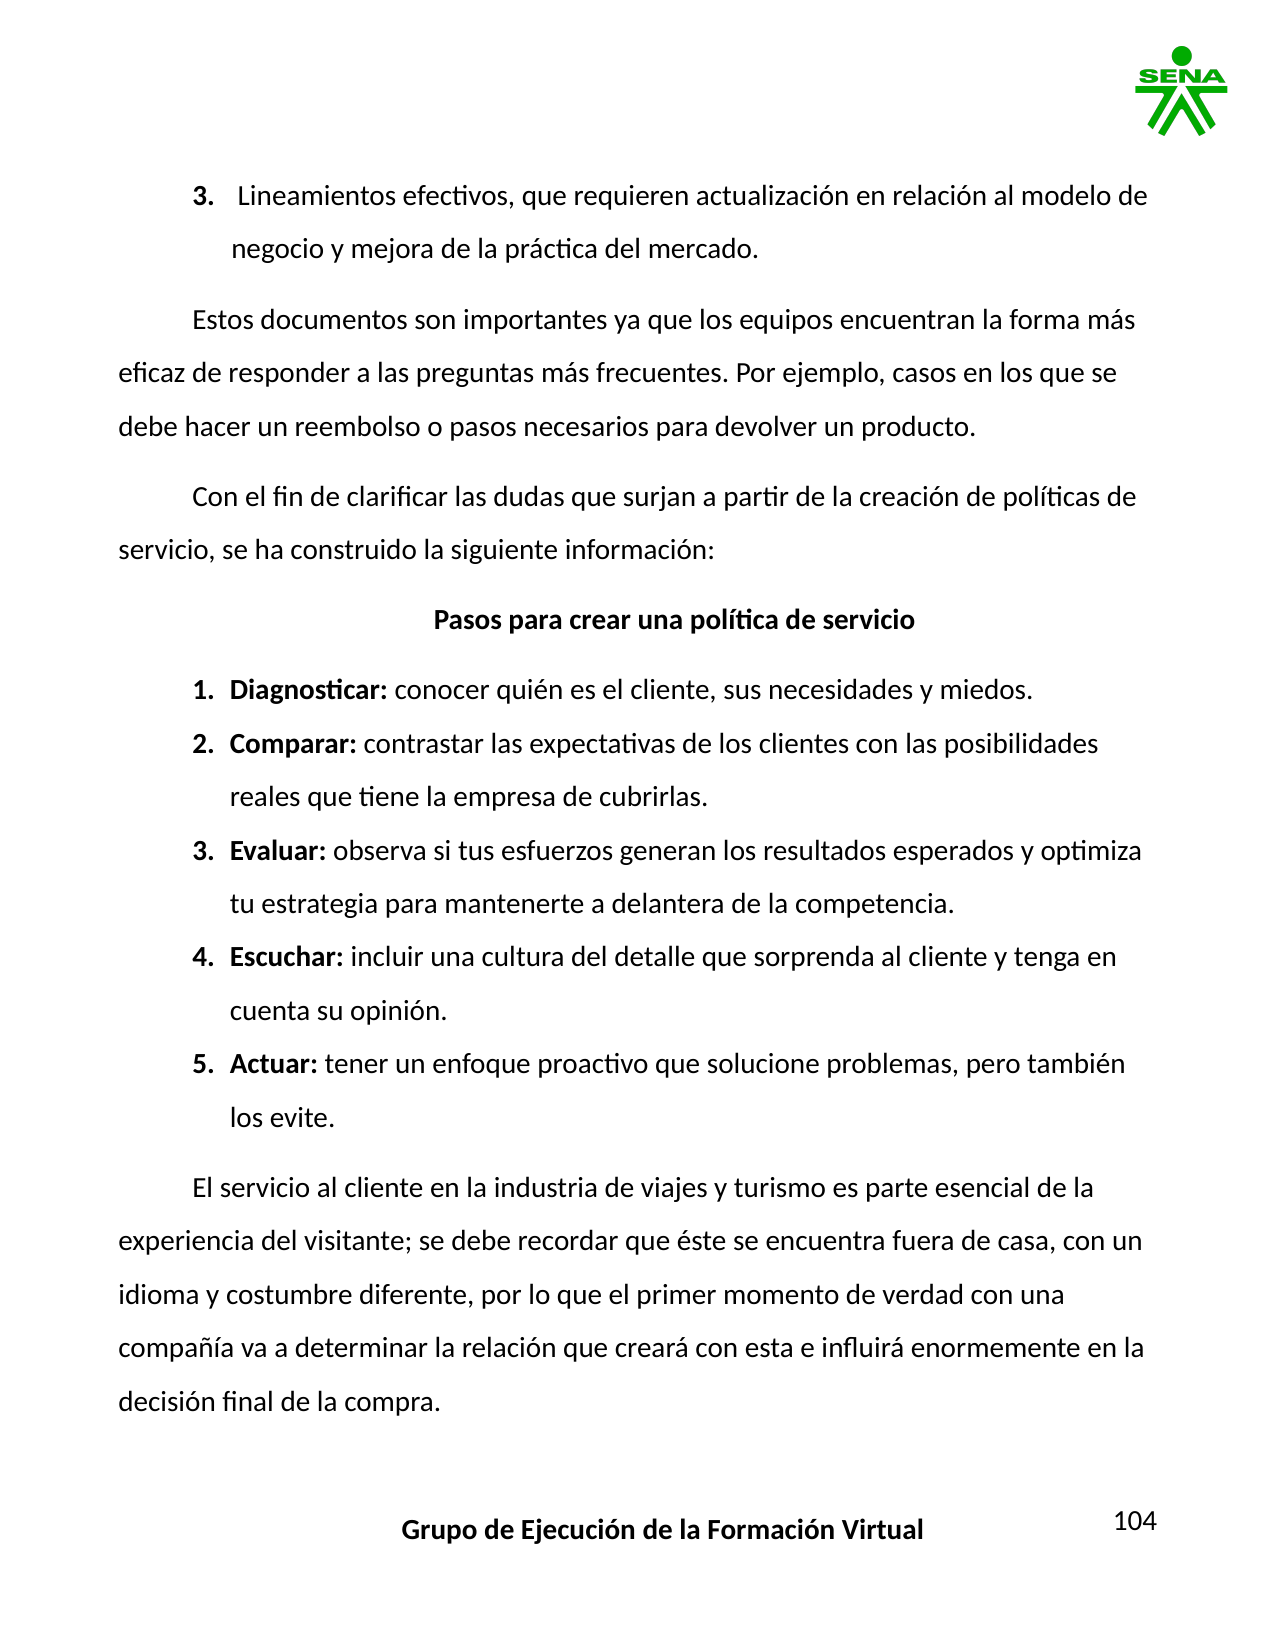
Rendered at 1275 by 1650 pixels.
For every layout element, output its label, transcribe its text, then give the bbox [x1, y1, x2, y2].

list Diagnosticar: conocer quién es el cliente, sus necesidades y miedos. [192, 671, 1157, 707]
list Lineamientos efectivos, que requieren actualización en relación al modelo de negocio y mejora de la práctica del mercado.​ [192, 177, 1157, 266]
text Pasos para crear una política de servicio [118, 601, 1157, 637]
list Comparar: contrastar las expectativas de los clientes con las posibilidades reales que tiene la empresa de cubrirlas. [192, 725, 1157, 814]
list Escuchar: incluir una cultura del detalle que sorprenda al cliente y tenga en cuenta su opinión. [192, 938, 1157, 1028]
text Con el fin de clarificar las dudas que surjan a partir de la creación de políticas de servicio, se ha construido la siguiente información: [118, 478, 1157, 567]
list Evaluar: observa si tus esfuerzos generan los resultados esperados y optimiza tu estrategia para mantenerte a delantera de la competencia. [192, 832, 1157, 921]
text El servicio al cliente en la industria de viajes y turismo es parte esencial de la experiencia del visitante; se debe recordar que éste se encuentra fuera de casa, con un idioma y costumbre diferente, por lo que el primer momento de verdad con una compañía va a determinar la relación que creará con esta e influirá enormemente en la decisión final de la compra. [118, 1169, 1157, 1418]
picture [1135, 46, 1228, 136]
text Estos documentos son importantes ya que los equipos encuentran la forma más eficaz de responder a las preguntas más frecuentes. Por ejemplo, casos en los que se debe hacer un reembolso o pasos necesarios para devolver un producto. [118, 301, 1157, 443]
list Actuar: tener un enfoque proactivo que solucione problemas, pero también los evite. [192, 1045, 1157, 1134]
